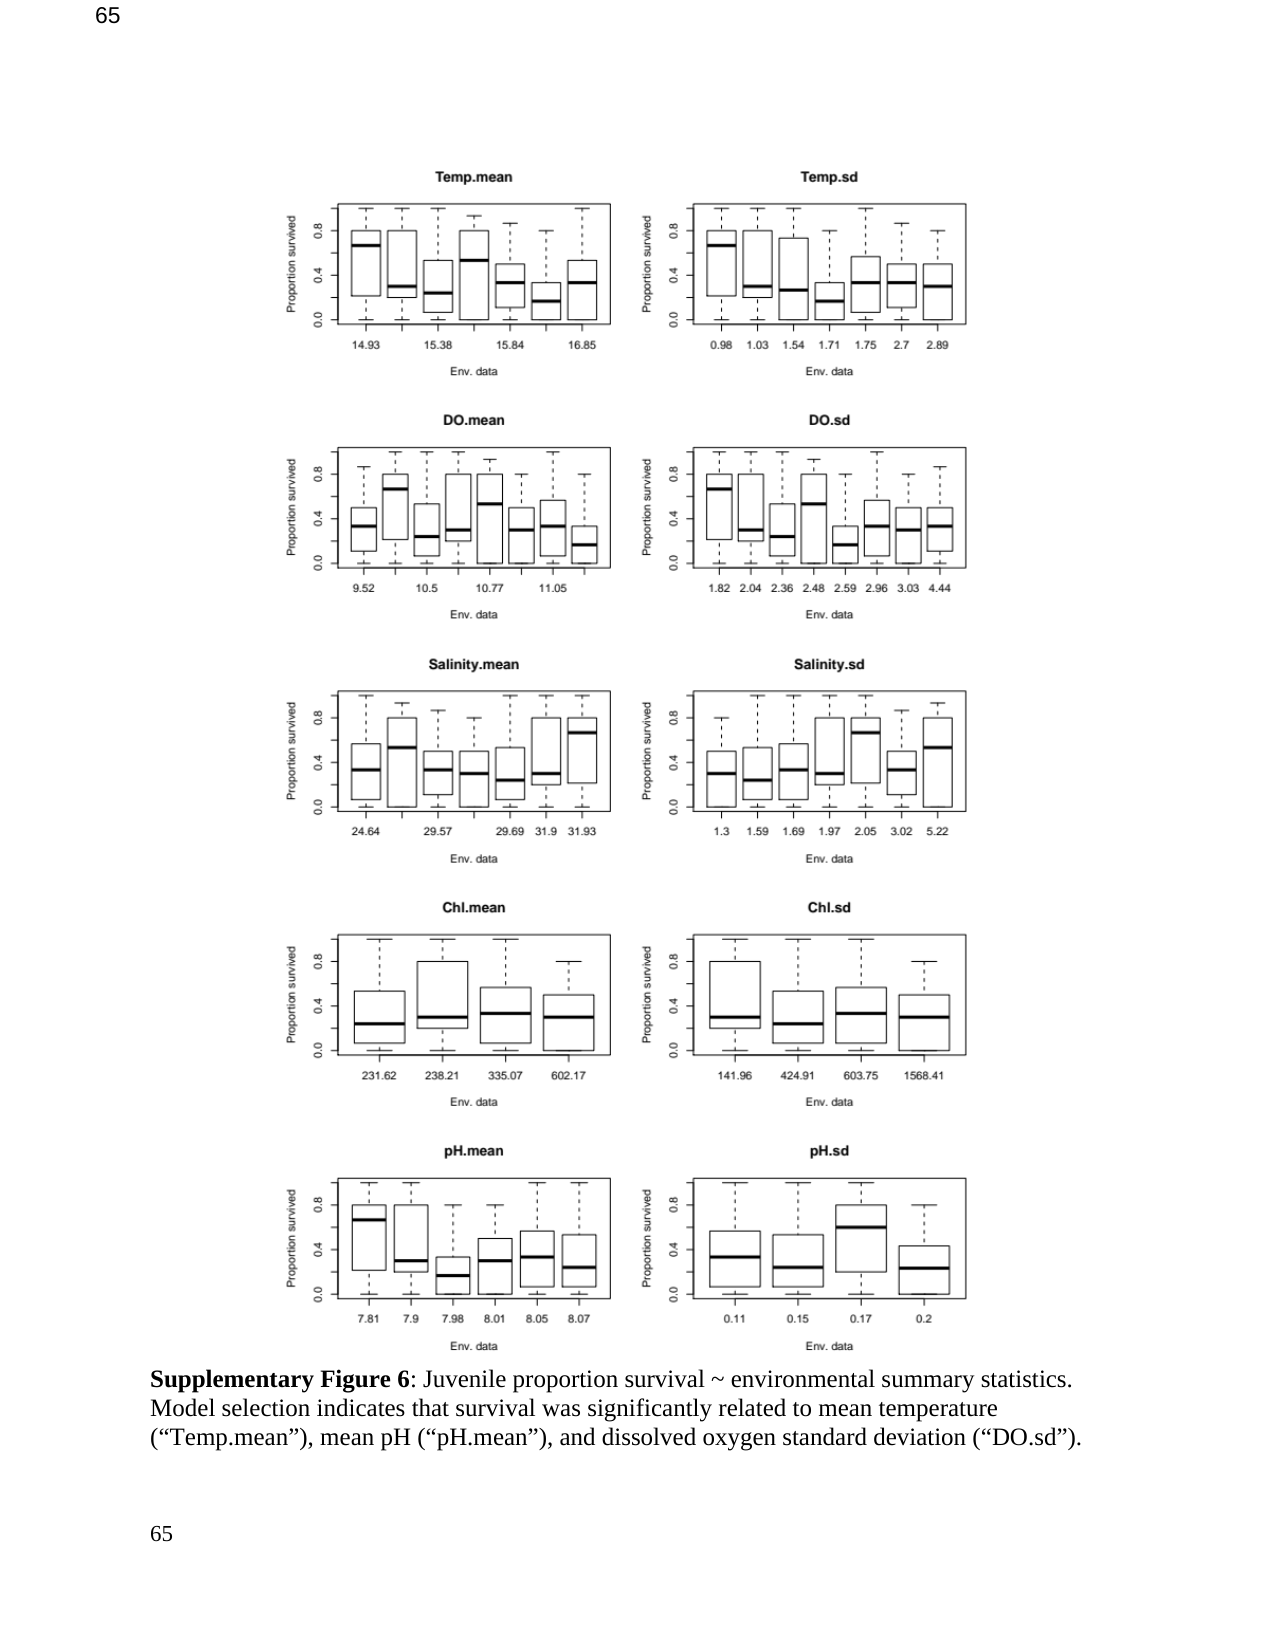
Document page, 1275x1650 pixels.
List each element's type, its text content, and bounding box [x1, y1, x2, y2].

text Supplementary Figure 6: Juvenile proportion survival ~ environmental summary statistics. Model selection indicates that survival was significantly related to mean temperature (“Temp.mean”), mean pH (“pH.mean”), and dissolved oxygen standard deviation (“DO.sd”). [150, 1364, 1125, 1451]
